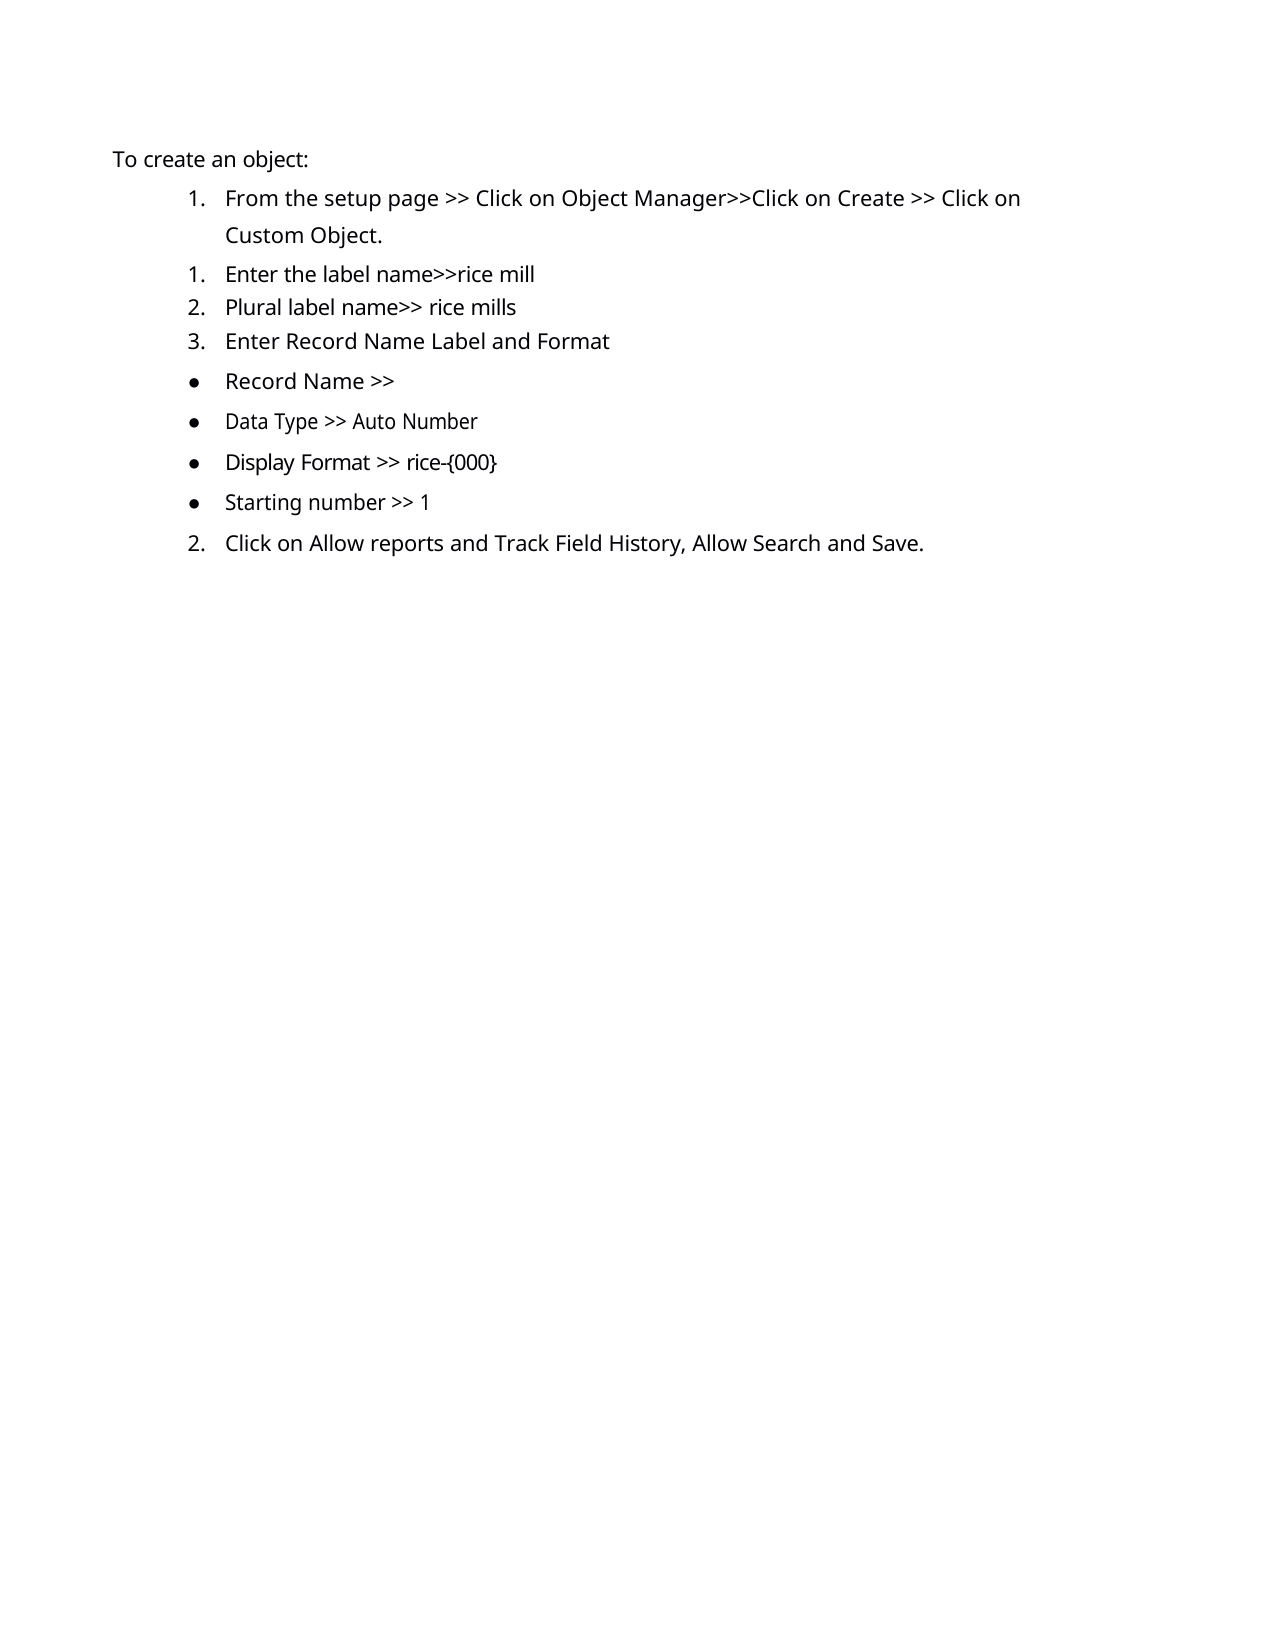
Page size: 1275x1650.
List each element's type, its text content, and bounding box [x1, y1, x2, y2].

list Enter the label name>>rice mill [187, 259, 1237, 288]
list From the setup page >> Click on Object Manager>>Click on Create >> Click on Custom Object. [187, 183, 1101, 250]
list Starting number >> 1 [187, 487, 1237, 517]
list Data Type >> Auto Number [187, 406, 1237, 436]
list Click on Allow reports and Track Field History, Allow Search and Save. [187, 528, 1237, 558]
list Plural label name>> rice mills [187, 292, 1237, 322]
list Enter Record Name Label and Format [187, 326, 1237, 356]
list Display Format >> rice-{000} [187, 447, 1237, 477]
text To create an object: [112, 144, 1237, 173]
list Record Name >> [187, 366, 1237, 395]
